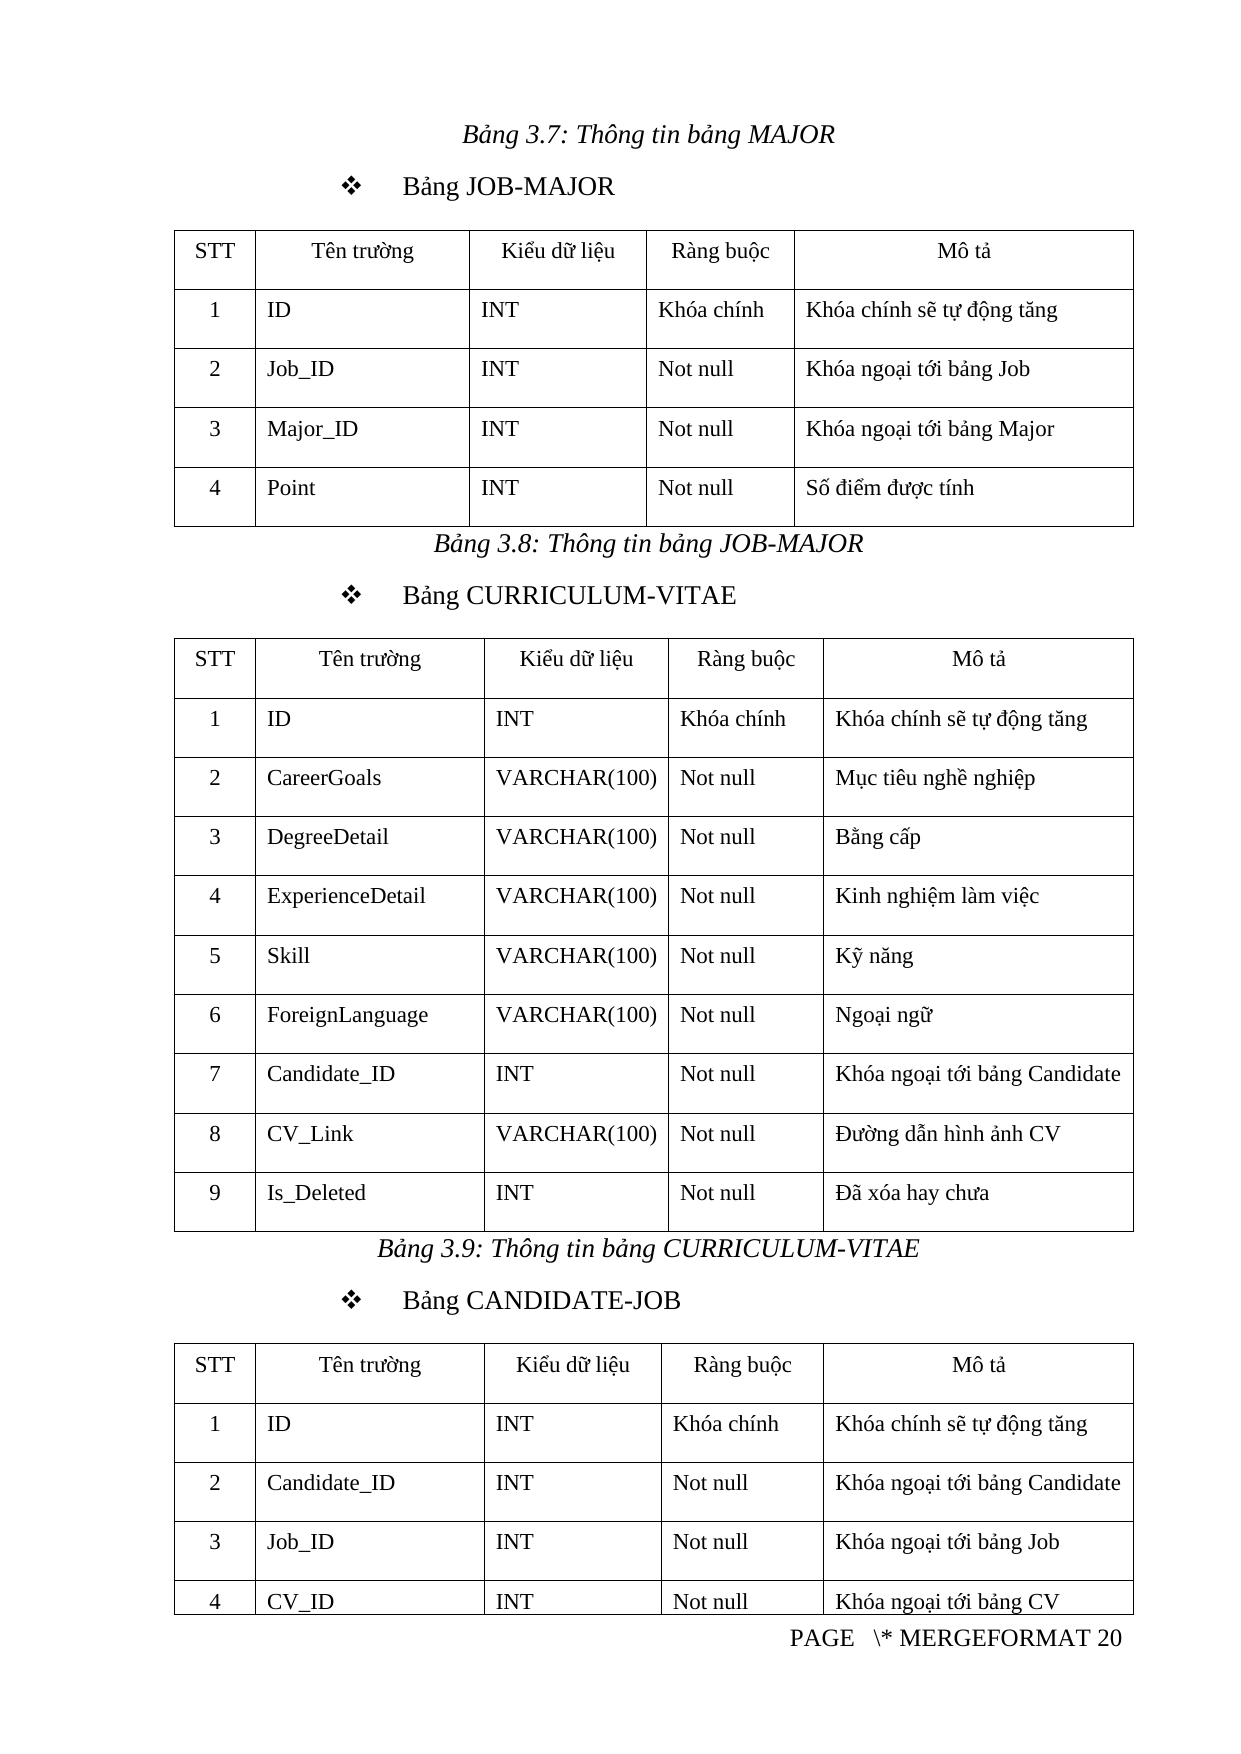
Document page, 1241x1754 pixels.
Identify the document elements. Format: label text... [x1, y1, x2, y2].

table_cell Kỹ năng [824, 936, 1133, 994]
table_cell 1 [175, 699, 255, 757]
table_cell INT [485, 1173, 668, 1231]
table_cell INT [485, 1522, 661, 1580]
text Bảng 3.9: Thông tin bảng CURRICULUM-VITAE [177, 1232, 1122, 1263]
table_cell 8 [175, 1114, 255, 1172]
table_header Mô tả [824, 639, 1133, 697]
table_cell 9 [175, 1173, 255, 1231]
table_cell INT [470, 468, 646, 526]
table_cell INT [470, 290, 646, 348]
table_cell 4 [175, 1581, 255, 1614]
table_cell 1 [175, 290, 255, 348]
table_cell ExperienceDetail [256, 876, 484, 934]
table_cell 1 [175, 1404, 255, 1462]
table_cell Not null [647, 349, 794, 407]
table_cell Kinh nghiệm làm việc [824, 876, 1133, 934]
table_header Ràng buộc [669, 639, 823, 697]
table_cell Khóa ngoại tới bảng Job [824, 1522, 1133, 1580]
table_cell VARCHAR(100) [485, 758, 668, 816]
table_cell Not null [669, 758, 823, 816]
text Bảng CANDIDATE-JOB [280, 1284, 1122, 1315]
table_cell ForeignLanguage [256, 995, 484, 1053]
table_cell INT [470, 408, 646, 467]
table_cell VARCHAR(100) [485, 995, 668, 1053]
table_cell VARCHAR(100) [485, 1114, 668, 1172]
table_cell Số điểm được tính [795, 468, 1133, 526]
table_header STT [175, 231, 255, 289]
table_cell Not null [647, 408, 794, 467]
table_cell INT [470, 349, 646, 407]
table_header Kiểu dữ liệu [470, 231, 646, 289]
table_cell Khóa ngoại tới bảng Candidate [824, 1463, 1133, 1521]
table_cell Not null [647, 468, 794, 526]
table_cell 2 [175, 1463, 255, 1521]
table_cell Candidate_ID [256, 1054, 484, 1112]
table_cell 2 [175, 349, 255, 407]
table_cell CareerGoals [256, 758, 484, 816]
table_header Tên trường [256, 1344, 484, 1403]
table_header Ràng buộc [662, 1344, 823, 1403]
text Bảng 3.8: Thông tin bảng JOB-MAJOR [177, 527, 1122, 558]
table_header Kiểu dữ liệu [485, 639, 668, 697]
table_cell Candidate_ID [256, 1463, 484, 1521]
table_header Tên trường [256, 639, 484, 697]
table_cell VARCHAR(100) [485, 817, 668, 875]
table_cell CV_Link [256, 1114, 484, 1172]
table_header STT [175, 639, 255, 697]
table_cell Khóa ngoại tới bảng Job [795, 349, 1133, 407]
table_cell Đã xóa hay chưa [824, 1173, 1133, 1231]
table_cell Khóa chính sẽ tự động tăng [824, 1404, 1133, 1462]
table_cell 5 [175, 936, 255, 994]
table_cell Major_ID [256, 408, 469, 467]
table_cell INT [485, 1054, 668, 1112]
text Bảng JOB-MAJOR [280, 170, 1122, 201]
table_cell Not null [662, 1522, 823, 1580]
table_cell DegreeDetail [256, 817, 484, 875]
table_cell Not null [662, 1581, 823, 1614]
table_header Kiểu dữ liệu [485, 1344, 661, 1403]
table_cell VARCHAR(100) [485, 876, 668, 934]
table_cell Not null [662, 1463, 823, 1521]
table_cell Point [256, 468, 469, 526]
table_cell CV_ID [256, 1581, 484, 1614]
table_cell Skill [256, 936, 484, 994]
table_header Tên trường [256, 231, 469, 289]
table_cell VARCHAR(100) [485, 936, 668, 994]
table_header STT [175, 1344, 255, 1403]
text Bảng CURRICULUM-VITAE [280, 579, 1122, 610]
table_cell 4 [175, 468, 255, 526]
table_cell Khóa ngoại tới bảng Candidate [824, 1054, 1133, 1112]
table_cell INT [485, 1581, 661, 1614]
table_cell 2 [175, 758, 255, 816]
table_cell INT [485, 699, 668, 757]
table_cell Not null [669, 936, 823, 994]
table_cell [824, 1581, 1133, 1614]
table_cell Not null [669, 1173, 823, 1231]
table_cell Not null [669, 1054, 823, 1112]
table_cell Bằng cấp [824, 817, 1133, 875]
table_cell Khóa chính sẽ tự động tăng [824, 699, 1133, 757]
table_cell Not null [669, 995, 823, 1053]
table_header Mô tả [824, 1344, 1133, 1403]
table_cell 3 [175, 408, 255, 467]
table_cell Not null [669, 1114, 823, 1172]
table_cell 3 [175, 1522, 255, 1580]
text Bảng 3.7: Thông tin bảng MAJOR [177, 118, 1122, 149]
table_cell Mục tiêu nghề nghiệp [824, 758, 1133, 816]
table_cell INT [485, 1463, 661, 1521]
table_cell Ngoại ngữ [824, 995, 1133, 1053]
table_cell Not null [669, 876, 823, 934]
table_cell ID [256, 699, 484, 757]
table_header Ràng buộc [647, 231, 794, 289]
table_cell Khóa chính [662, 1404, 823, 1462]
table_cell Khóa ngoại tới bảng Major [795, 408, 1133, 467]
table_cell Đường dẫn hình ảnh CV [824, 1114, 1133, 1172]
table_cell 6 [175, 995, 255, 1053]
table_cell 3 [175, 817, 255, 875]
table_cell ID [256, 1404, 484, 1462]
table_cell 4 [175, 876, 255, 934]
table_cell Not null [669, 817, 823, 875]
table_header Mô tả [795, 231, 1133, 289]
table_cell Is_Deleted [256, 1173, 484, 1231]
table_cell Khóa chính [669, 699, 823, 757]
table_cell Khóa chính [647, 290, 794, 348]
table_cell INT [485, 1404, 661, 1462]
table_cell Khóa chính sẽ tự động tăng [795, 290, 1133, 348]
table_cell Job_ID [256, 1522, 484, 1580]
table_cell 7 [175, 1054, 255, 1112]
table_cell ID [256, 290, 469, 348]
table_cell Job_ID [256, 349, 469, 407]
